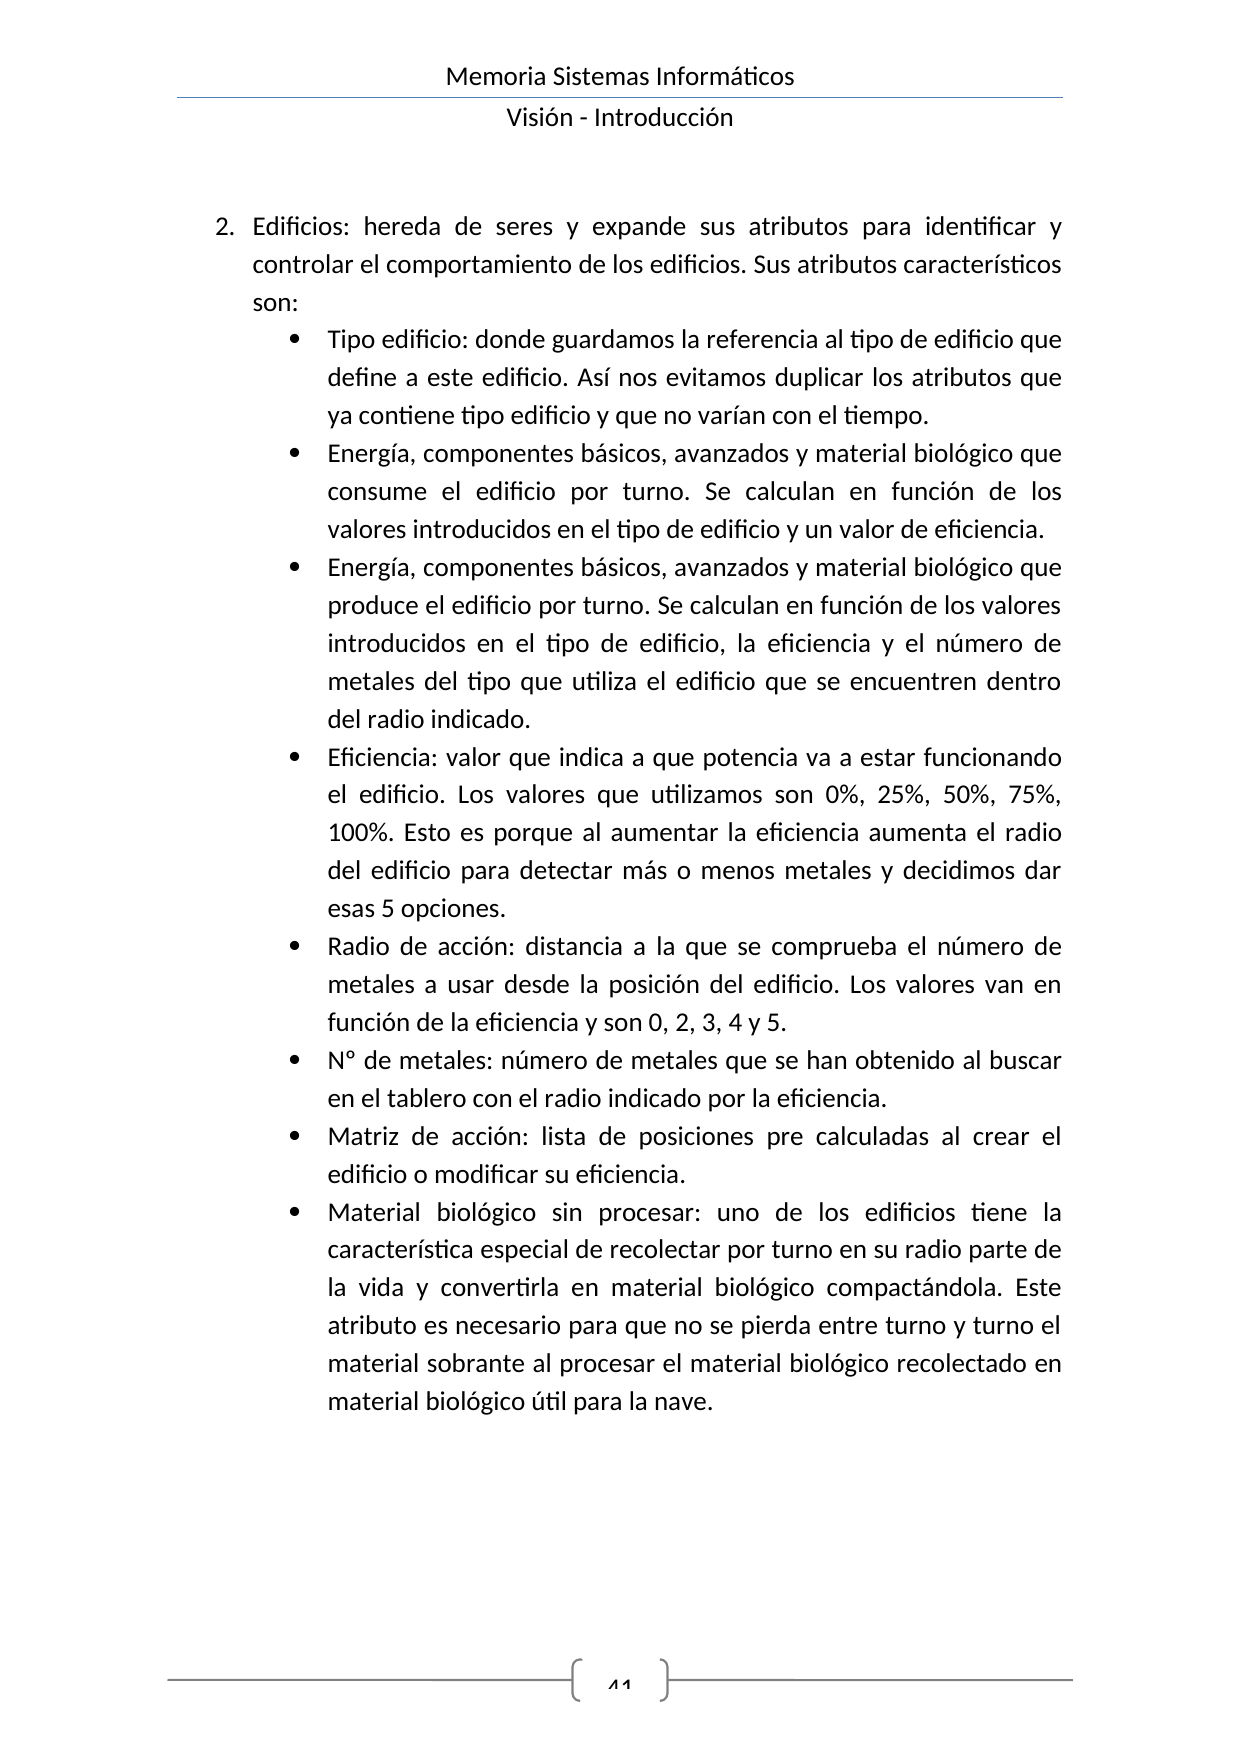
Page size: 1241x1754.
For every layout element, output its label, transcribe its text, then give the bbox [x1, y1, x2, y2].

list Tipo edificio: donde guardamos la referencia al tipo de edificio que define a este edificio. Así nos evitamos duplicar los atributos que ya contiene tipo edificio y que no varían con el tiempo. [290, 323, 1063, 432]
list Matriz de acción: lista de posiciones pre calculadas al crear el edificio o modificar su eficiencia. [290, 1119, 1063, 1190]
list Material biológico sin procesar: uno de los edificios tiene la característica especial de recolectar por turno en su radio parte de la vida y convertirla en material biológico compactándola. Este atributo es necesario para que no se pierda entre turno y turno el material sobrante al procesar el material biológico recolectado en material biológico útil para la nave. [290, 1195, 1063, 1417]
list Edificios: hereda de seres y expande sus atributos para identificar y controlar el comportamiento de los edificios. Sus atributos característicos son: [215, 209, 1063, 318]
list Nº de metales: número de metales que se han obtenido al buscar en el tablero con el radio indicado por la eficiencia. [290, 1043, 1063, 1114]
list Eficiencia: valor que indica a que potencia va a estar funcionando el edificio. Los valores que utilizamos son 0%, 25%, 50%, 75%, 100%. Esto es porque al aumentar la eficiencia aumenta el radio del edificio para detectar más o menos metales y decidimos dar esas 5 opciones. [290, 740, 1063, 924]
list Radio de acción: distancia a la que se comprueba el número de metales a usar desde la posición del edificio. Los valores van en función de la eficiencia y son 0, 2, 3, 4 y 5. [290, 929, 1063, 1038]
list Energía, componentes básicos, avanzados y material biológico que produce el edificio por turno. Se calculan en función de los valores introducidos en el tipo de edificio, la eficiencia y el número de metales del tipo que utiliza el edificio que se encuentren dentro del radio indicado. [290, 550, 1063, 735]
list Energía, componentes básicos, avanzados y material biológico que consume el edificio por turno. Se calculan en función de los valores introducidos en el tipo de edificio y un valor de eficiencia. [290, 436, 1063, 545]
